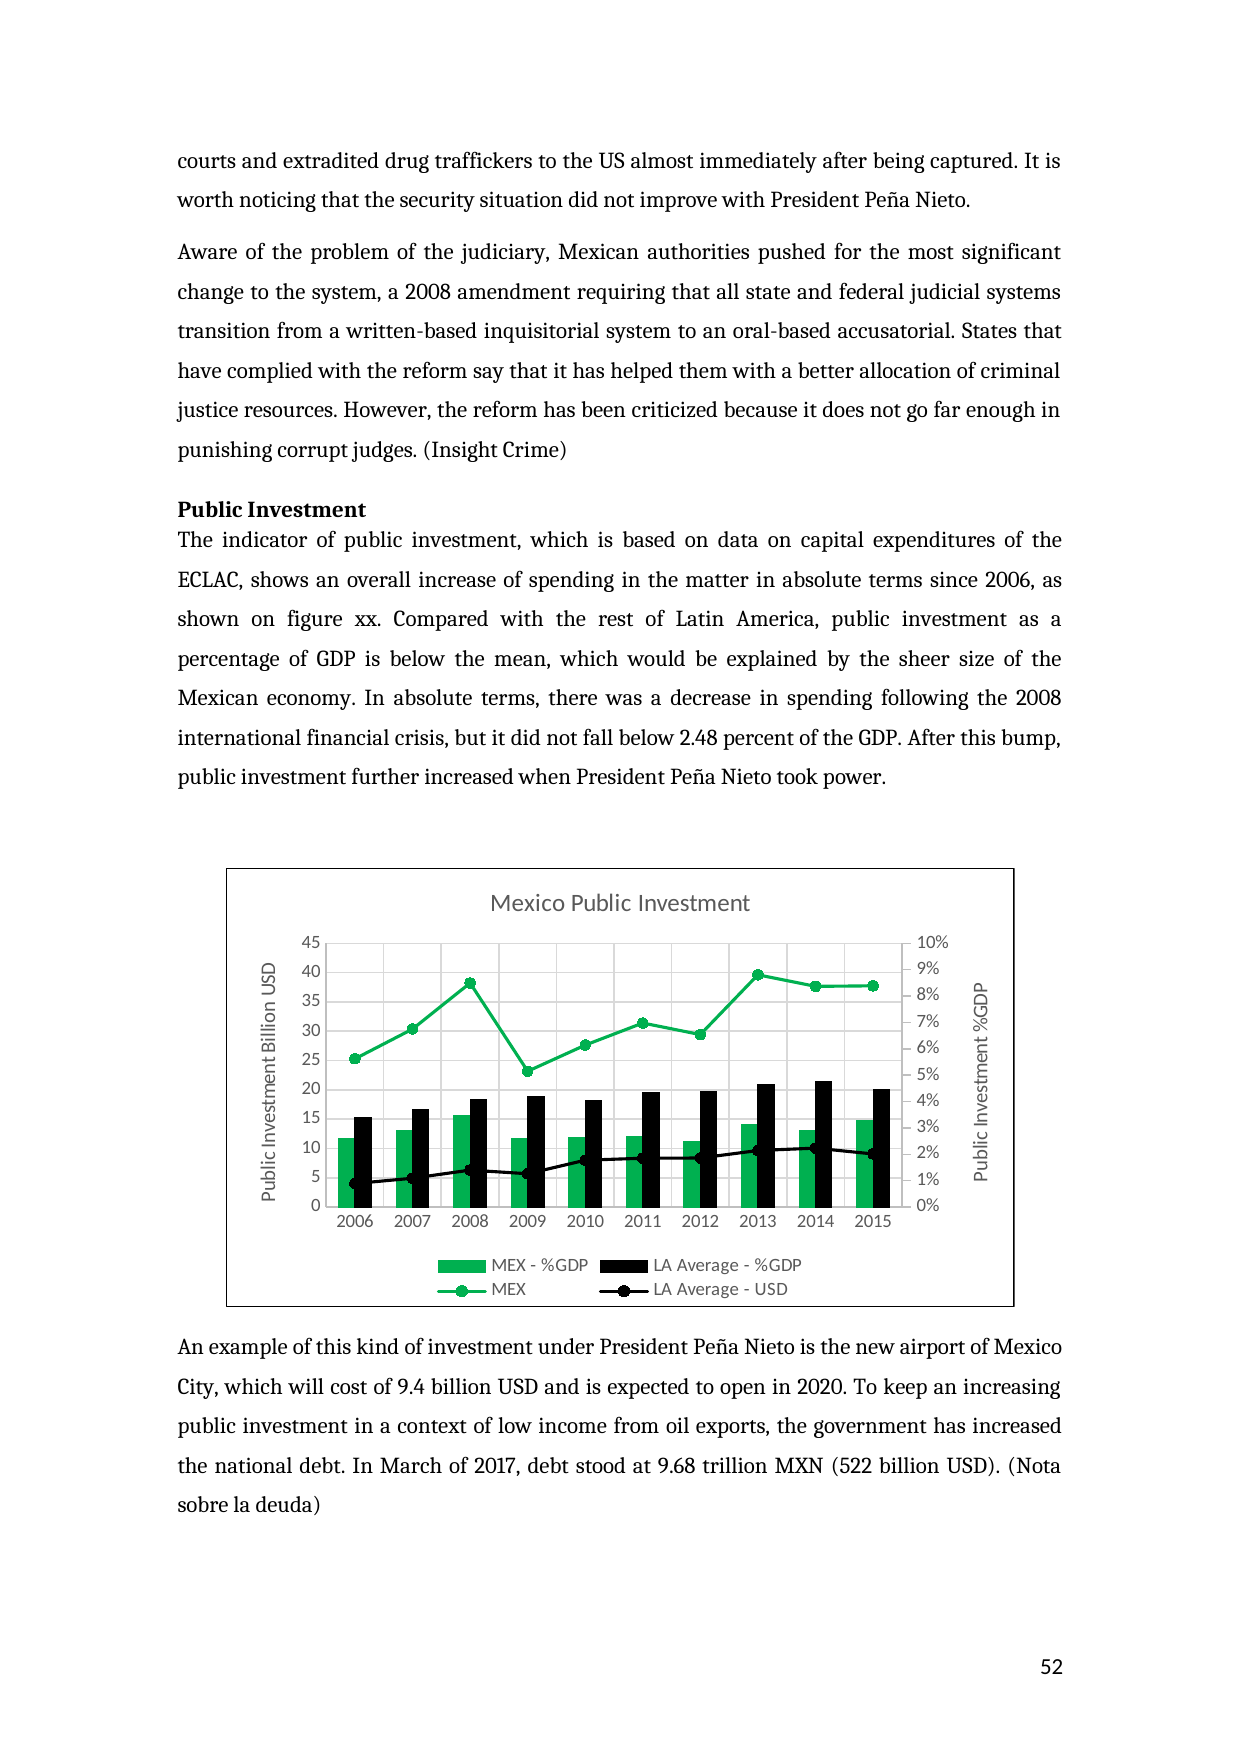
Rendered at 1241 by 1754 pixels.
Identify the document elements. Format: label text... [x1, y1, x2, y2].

text An example of this kind of investment under President Peña Nieto is the new airport of Mexico City, which will cost of 9.4 billion USD and is expected to open in 2020. To keep an increasing public investment in a context of low income from oil exports, the government has increased the national debt. In March of 2017, debt stood at 9.68 trillion MXN (522 billion USD). (Nota sobre la deuda) [177, 1334, 1063, 1518]
text Aware of the problem of the judiciary, Mexican authorities pushed for the most significant change to the system, a 2008 amendment requiring that all state and federal judicial systems transition from a written-based inquisitorial system to an oral-based accusatorial. States that have complied with the reform say that it has helped them with a better allocation of criminal justice resources. However, the reform has been criticized because it does not go far enough in punishing corrupt judges. (Insight Crime) [177, 239, 1063, 463]
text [177, 148, 1063, 213]
subtitle Public Investment [177, 497, 1063, 523]
text The indicator of public investment, which is based on data on capital expenditures of the ECLAC, shows an overall increase of spending in the matter in absolute terms since 2006, as shown on figure xx. Compared with the rest of Latin America, public investment as a percentage of GDP is below the mean, which would be explained by the sheer size of the Mexican economy. In absolute terms, there was a decrease in spending following the 2008 international financial crisis, but it did not fall below 2.48 percent of the GDP. After this bump, public investment further increased when President Peña Nieto took power. [177, 527, 1063, 790]
